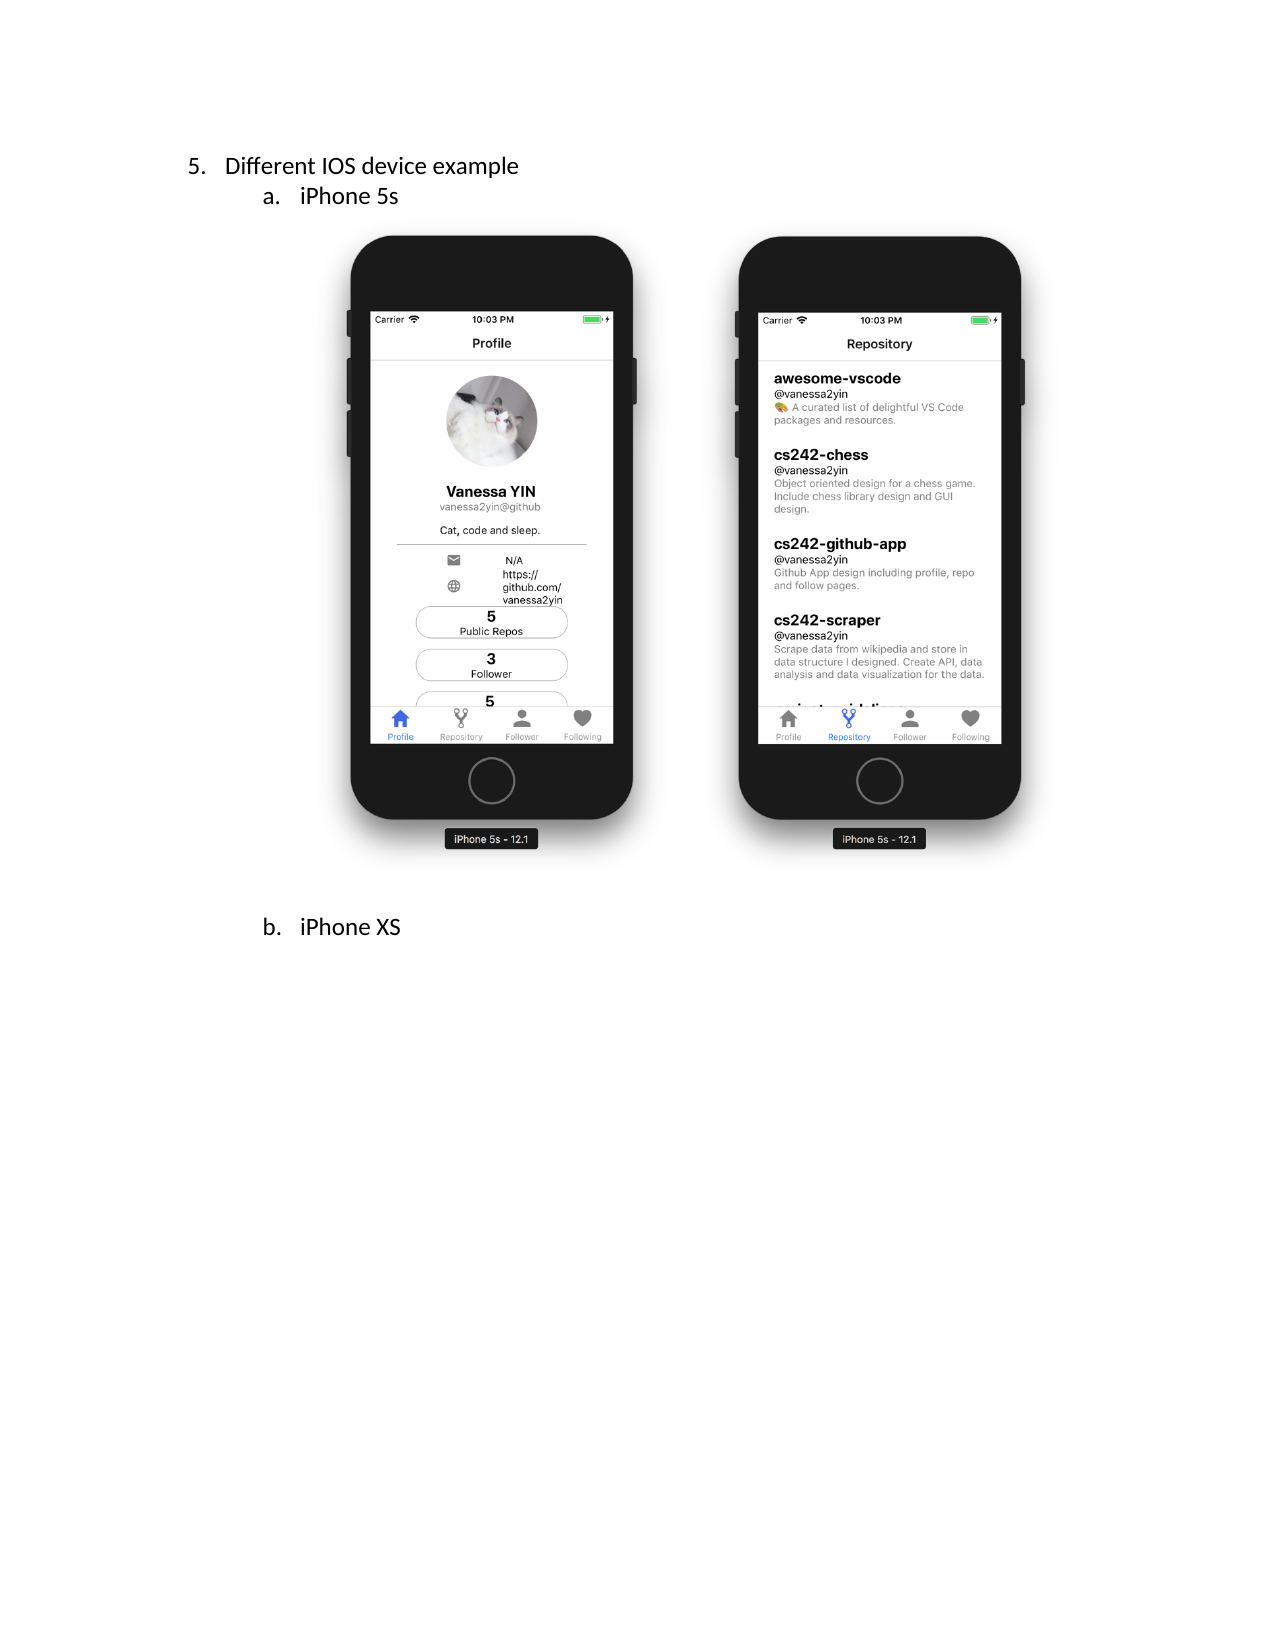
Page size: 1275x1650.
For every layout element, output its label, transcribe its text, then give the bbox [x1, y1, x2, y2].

picture [688, 211, 1071, 881]
list iPhone XS [262, 911, 1125, 941]
list iPhone 5s [262, 181, 1125, 211]
picture [300, 211, 683, 881]
list Different IOS device example [187, 150, 1125, 181]
